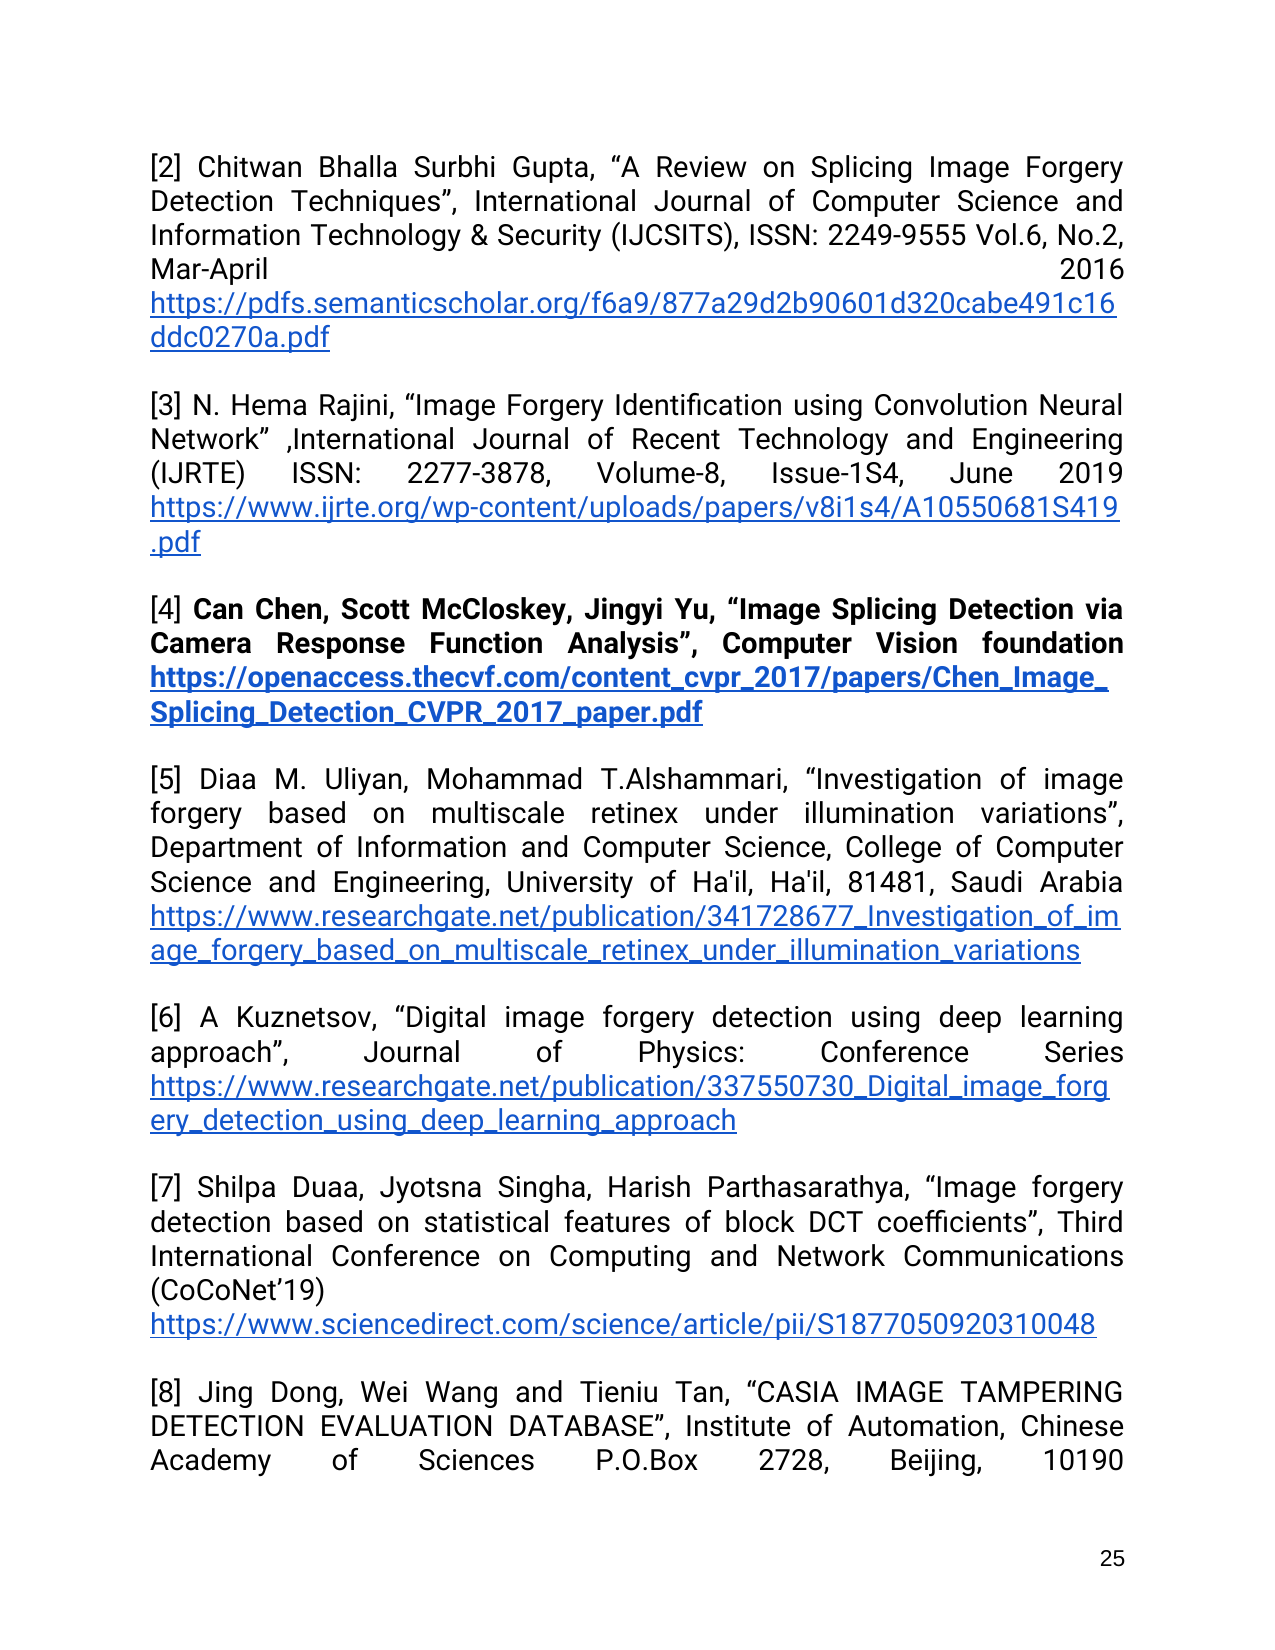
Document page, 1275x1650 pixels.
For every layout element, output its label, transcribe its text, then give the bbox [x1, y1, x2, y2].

text [4] Can Chen, Scott McCloskey, Jingyi Yu, “Image Splicing Detection via Camera Response Function Analysis”, Computer Vision foundation https://openaccess.thecvf.com/content_cvpr_2017/papers/Chen_Image_Splicing_Detection_CVPR_2017_paper.pdf [150, 592, 1125, 729]
text [3] N. Hema Rajini, “Image Forgery Identification using Convolution Neural Network” ,International Journal of Recent Technology and Engineering (IJRTE) ISSN: 2277-3878, Volume-8, Issue-1S4, June 2019 https://www.ijrte.org/wp-content/uploads/papers/v8i1s4/A10550681S419.pdf [150, 388, 1125, 559]
text [2] Chitwan Bhalla Surbhi Gupta, “A Review on Splicing Image Forgery Detection Techniques”, International Journal of Computer Science and Information Technology & Security (IJCSITS), ISSN: 2249-9555 Vol.6, No.2, Mar-April 2016 https://pdfs.semanticscholar.org/f6a9/877a29d2b90601d320cabe491c16ddc0270a.pdf [150, 150, 1125, 355]
text [7] Shilpa Duaa, Jyotsna Singha, Harish Parthasarathya, “Image forgery detection based on statistical features of block DCT coefficients”, Third International Conference on Computing and Network Communications (CoCoNet’19) https://www.sciencedirect.com/science/article/pii/S1877050920310048 [150, 1171, 1125, 1342]
text [6] A Kuznetsov, “Digital image forgery detection using deep learning approach”, Journal of Physics: Conference Series https://www.researchgate.net/publication/337550730_Digital_image_forgery_detection_using_deep_learning_approach [150, 1001, 1125, 1137]
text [150, 1375, 1125, 1477]
text [5] Diaa M. Uliyan, Mohammad T.Alshammari, “Investigation of image forgery based on multiscale retinex under illumination variations”, Department of Information and Computer Science, College of Computer Science and Engineering, University of Ha'il, Ha'il, 81481, Saudi Arabia https://www.researchgate.net/publication/341728677_Investigation_of_image_forgery_based_on_multiscale_retinex_under_illumination_variations [150, 762, 1125, 967]
